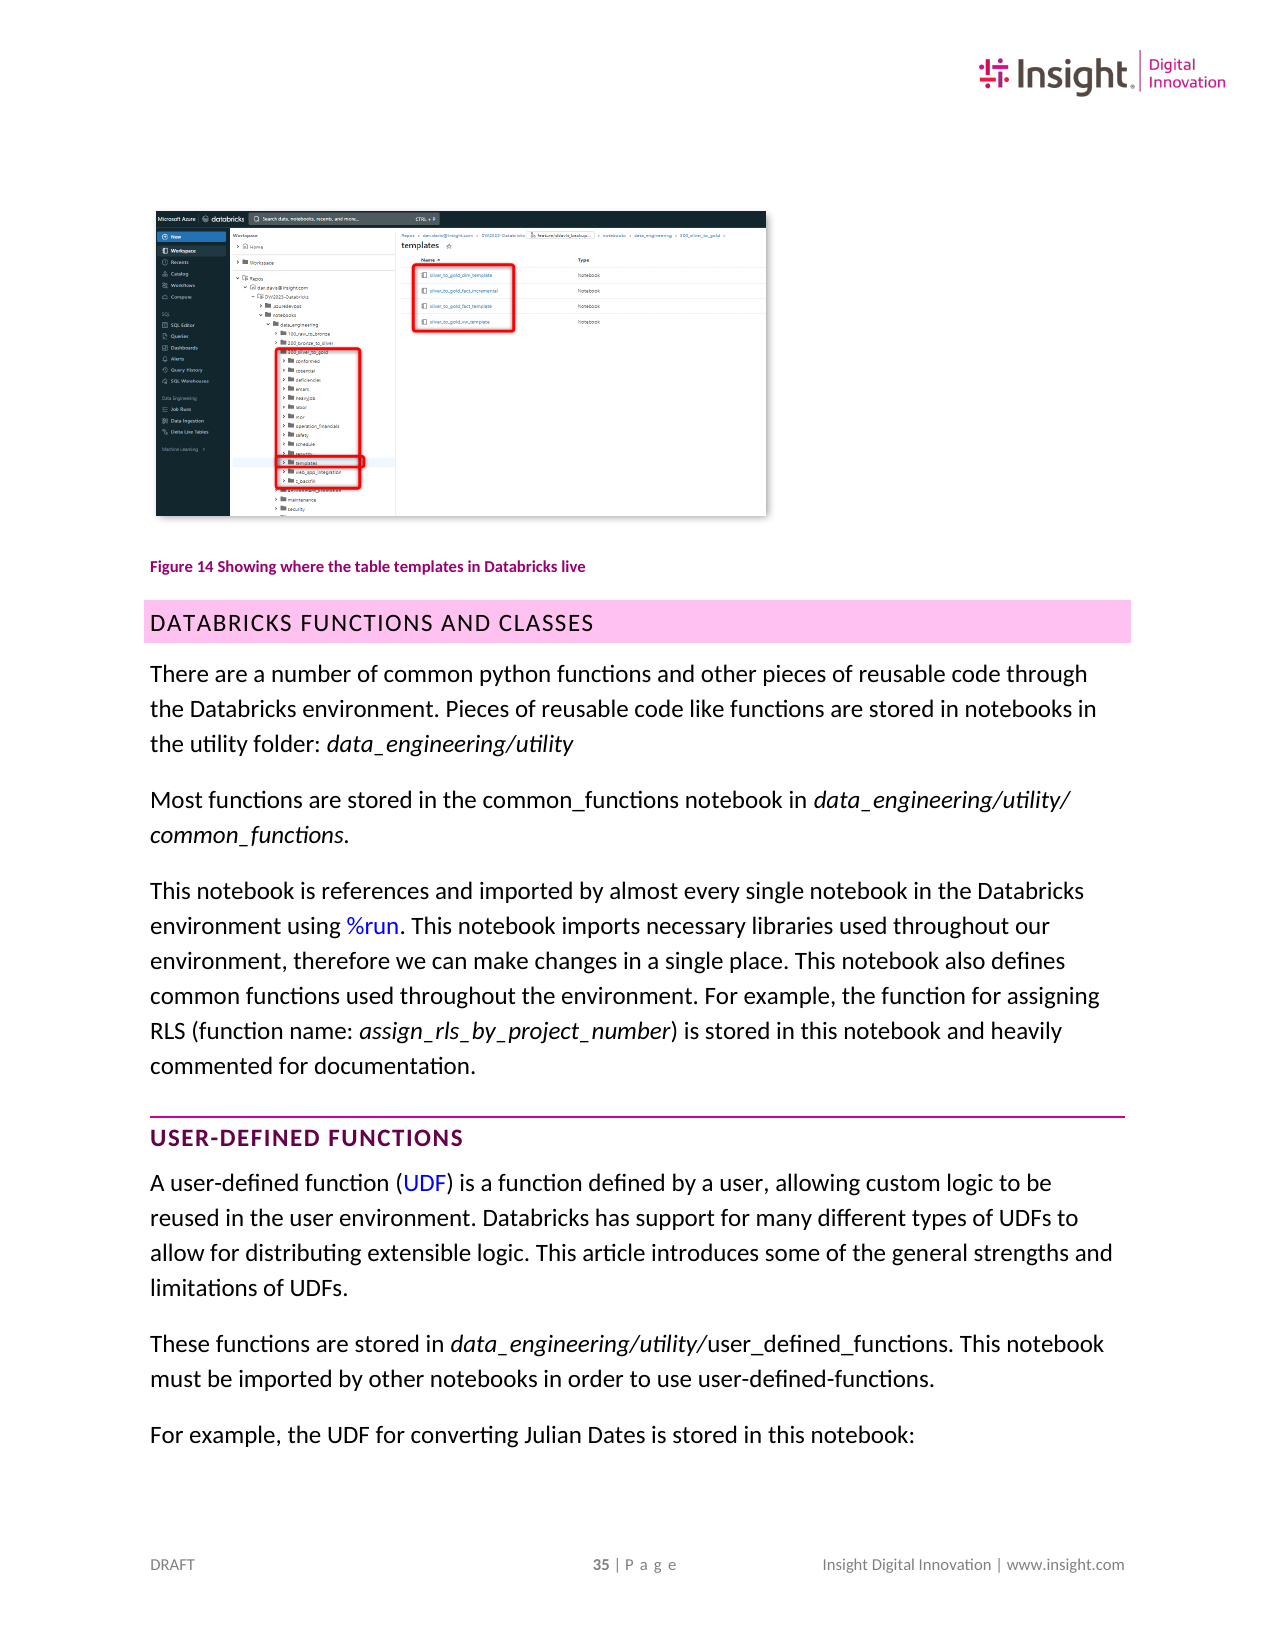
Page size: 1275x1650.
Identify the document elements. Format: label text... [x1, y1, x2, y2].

text A user-defined function (UDF) is a function defined by a user, allowing custom logic to be reused in the user environment. Databricks has support for many different types of UDFs to allow for distributing extensible logic. This article introduces some of the general strengths and limitations of UDFs. [150, 1167, 1125, 1303]
text For example, the UDF for converting Julian Dates is stored in this notebook: [150, 1419, 1125, 1449]
subtitle Databricks Functions and Classes [150, 607, 1125, 637]
text There are a number of common python functions and other pieces of reusable code through the Databricks environment. Pieces of reusable code like functions are stored in notebooks in the utility folder: data_engineering/utility [150, 658, 1125, 759]
text This notebook is references and imported by almost every single notebook in the Databricks environment using %run. This notebook imports necessary libraries used throughout our environment, therefore we can make changes in a single place. This notebook also defines common functions used throughout the environment. For example, the function for assigning RLS (function name: assign_rls_by_project_number) is stored in this notebook and heavily commented for documentation. [150, 875, 1125, 1081]
picture [156, 211, 766, 516]
text Figure 14 Showing where the table templates in Databricks live [150, 556, 1125, 577]
picture [961, 26, 1251, 116]
text These functions are stored in data_engineering/utility/user_defined_functions. This notebook must be imported by other notebooks in order to use user-defined-functions. [150, 1328, 1125, 1394]
subtitle User-Defined Functions [150, 1118, 1125, 1152]
text Most functions are stored in the common_functions notebook in data_engineering/utility/ common_functions. [150, 784, 1125, 850]
